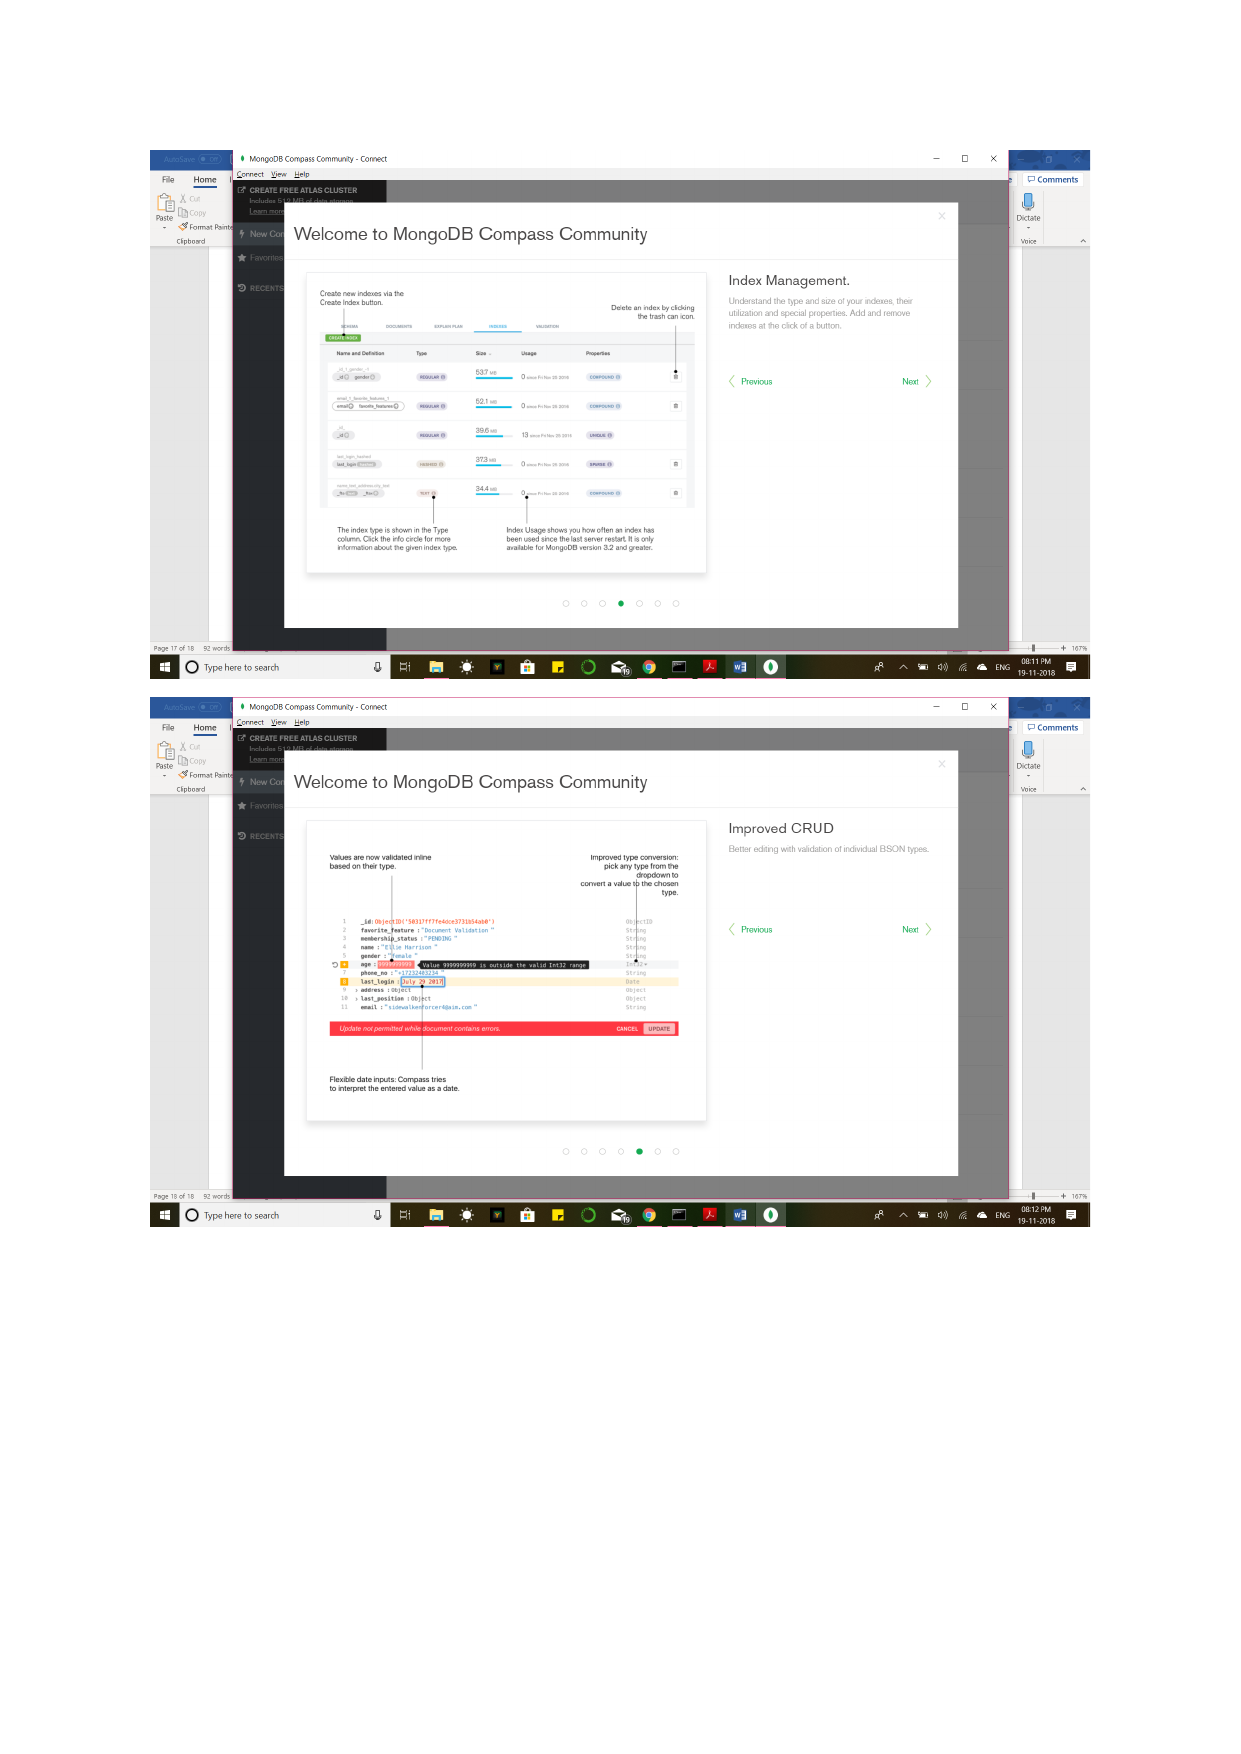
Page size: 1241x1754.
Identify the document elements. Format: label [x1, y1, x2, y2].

picture [150, 697, 1091, 1227]
picture [150, 150, 1091, 679]
